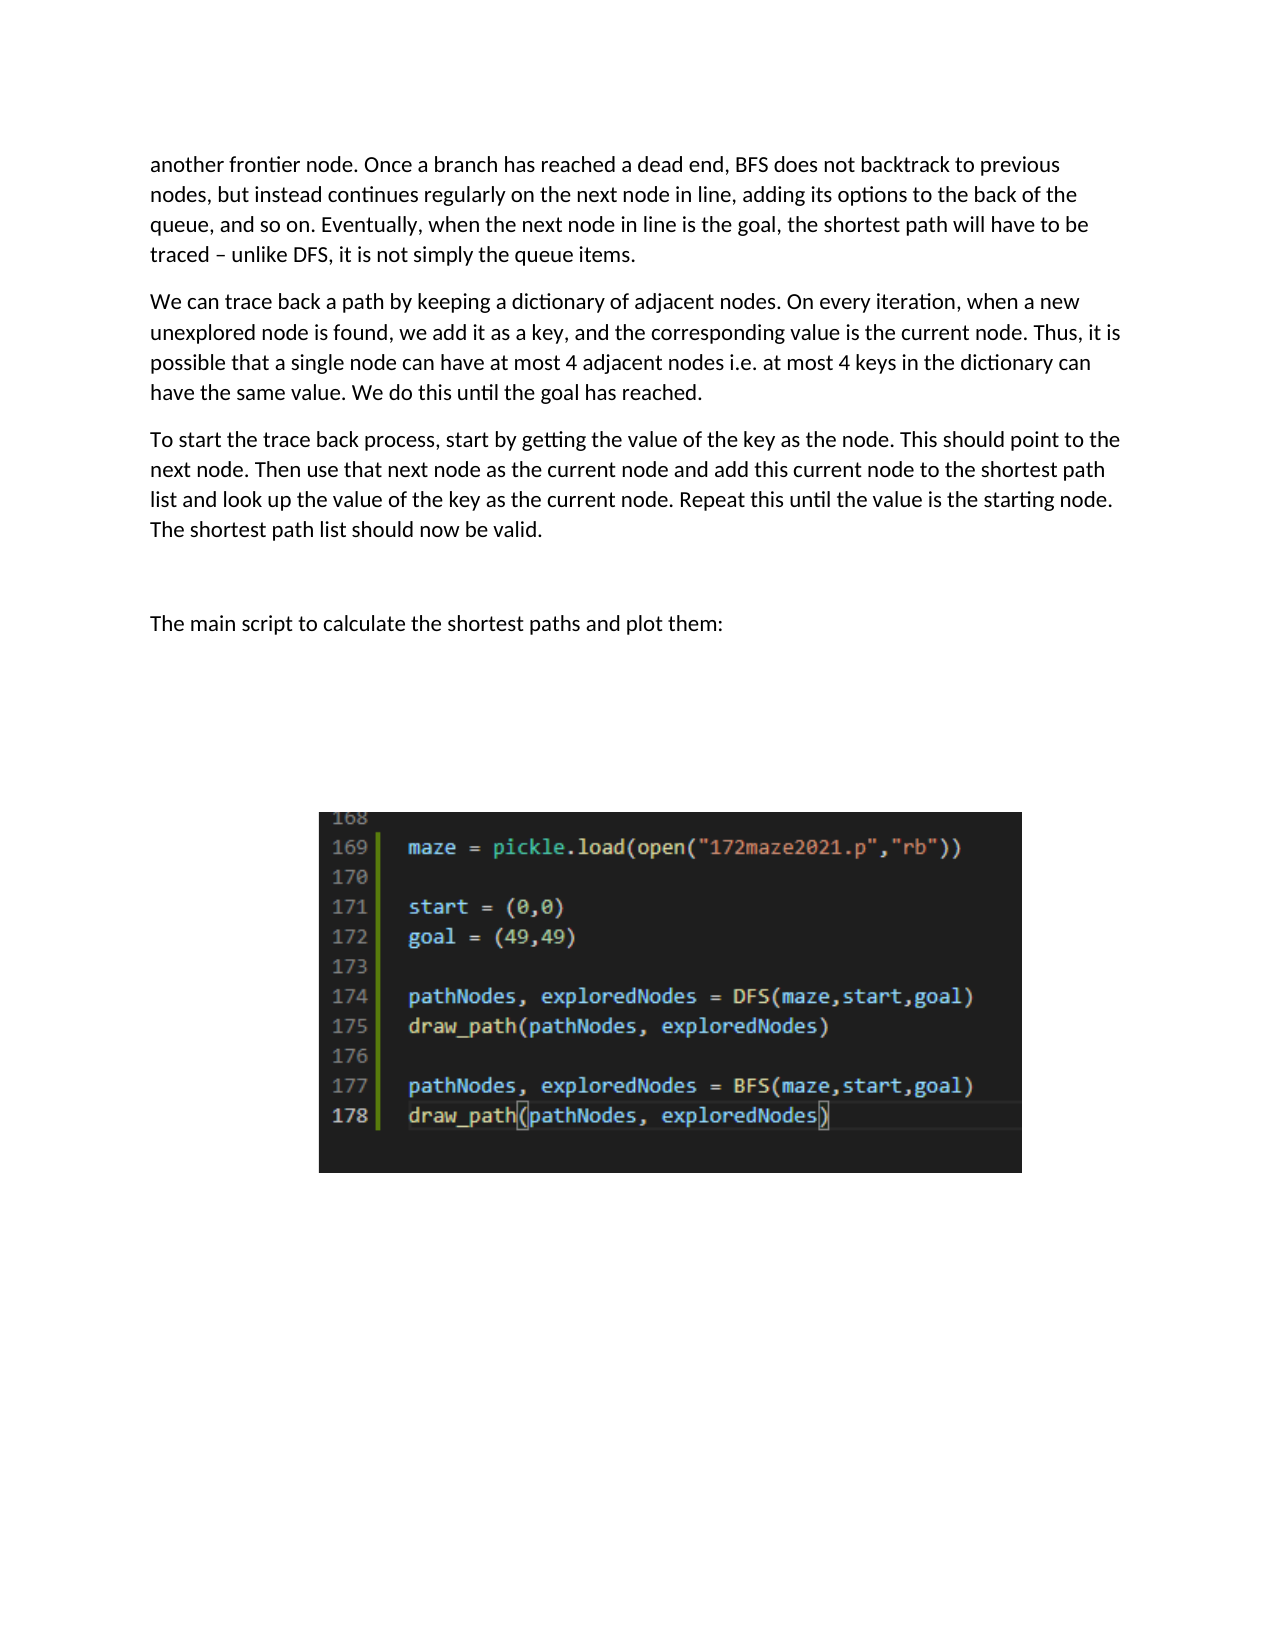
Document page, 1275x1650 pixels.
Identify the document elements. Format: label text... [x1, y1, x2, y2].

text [150, 150, 1125, 269]
text The main script to calculate the shortest paths and plot them: [150, 609, 1125, 637]
text To start the trace back process, start by getting the value of the key as the node. This should point to the next node. Then use that next node as the current node and add this current node to the shortest path list and look up the value of the key as the current node. Repeat this until the value is the starting node. The shortest path list should now be valid. [150, 425, 1125, 544]
picture [318, 812, 1022, 1173]
text We can trace back a path by keeping a dictionary of adjacent nodes. On every iteration, when a new unexplored node is found, we add it as a key, and the corresponding value is the current node. Thus, it is possible that a single node can have at most 4 adjacent nodes i.e. at most 4 keys in the dictionary can have the same value. We do this until the goal has reached. [150, 287, 1125, 406]
